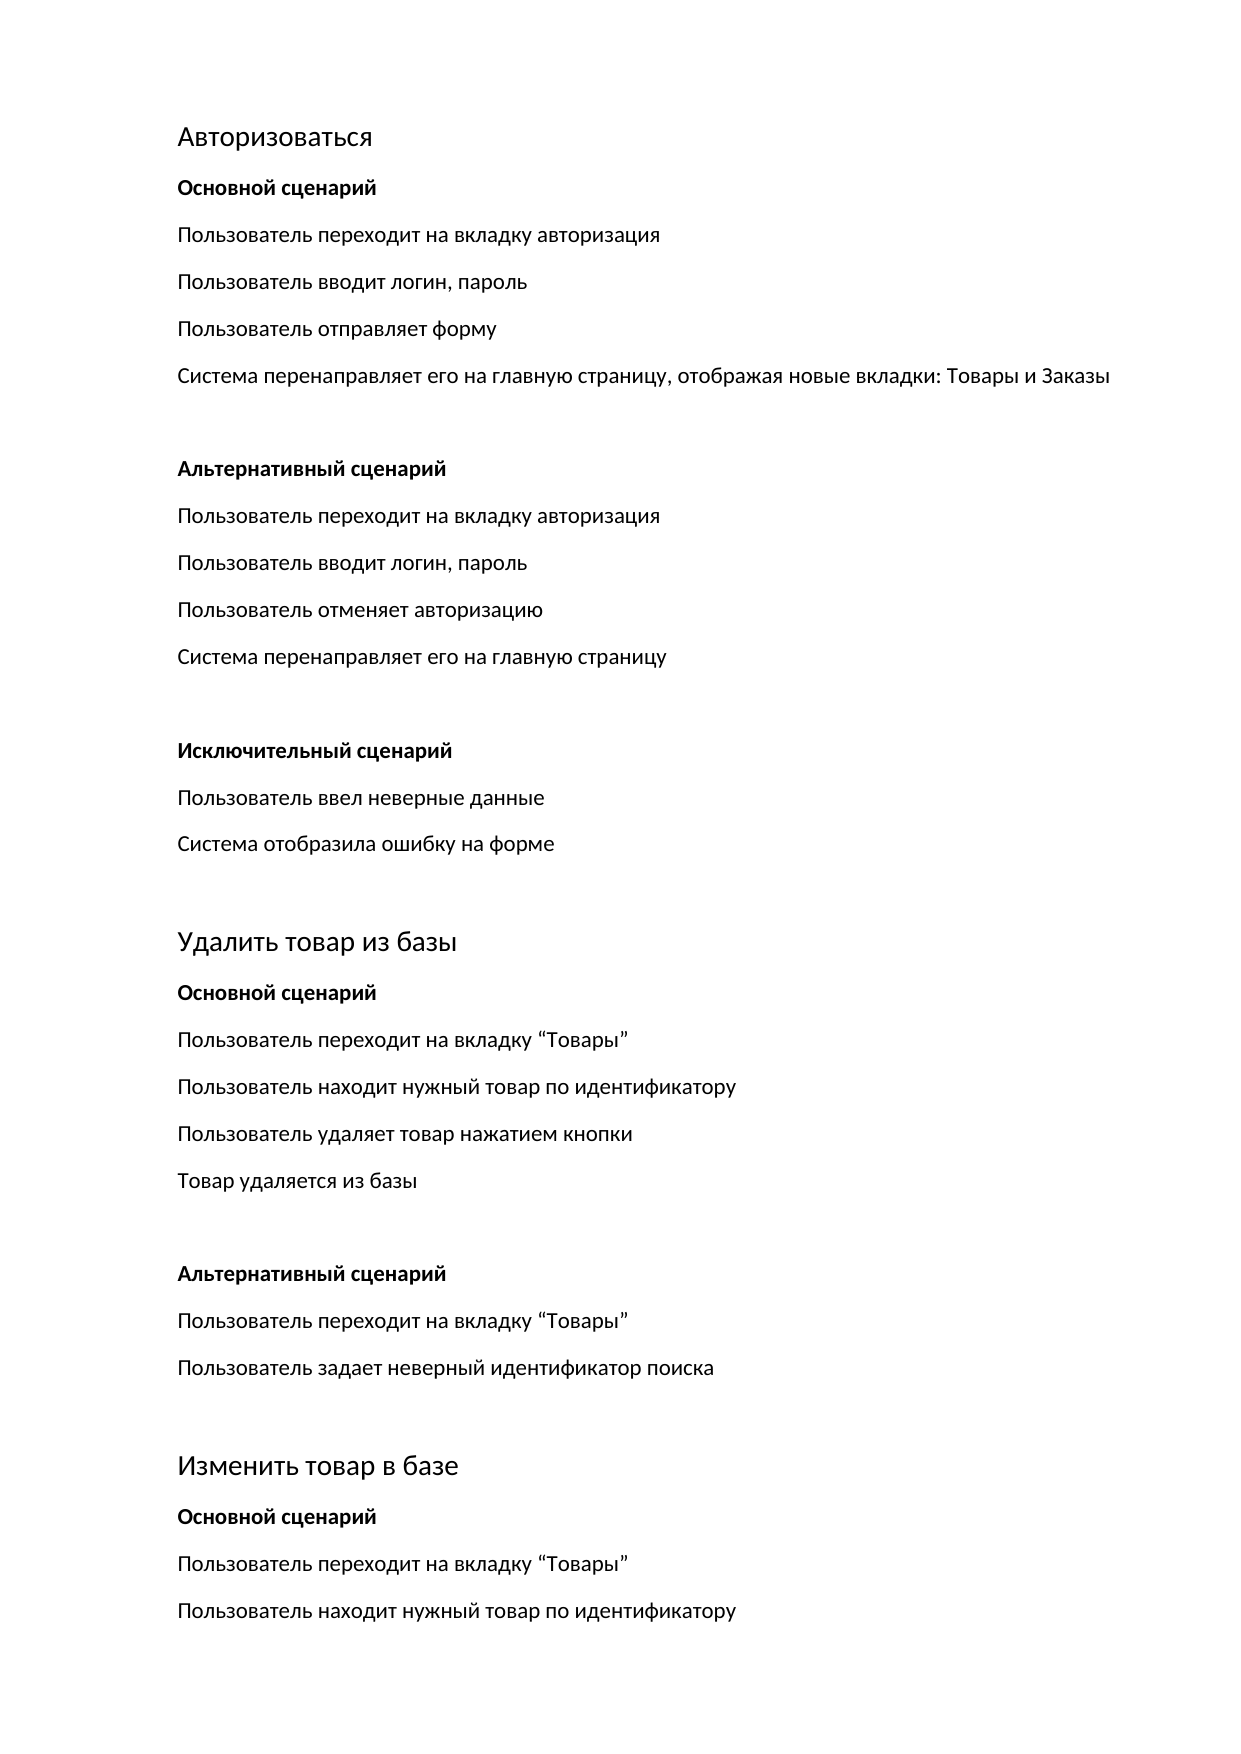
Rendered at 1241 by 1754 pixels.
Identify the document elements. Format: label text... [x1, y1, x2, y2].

text Пользователь переходит на вкладку “Товары” [177, 1025, 1152, 1053]
text Пользователь отменяет авторизацию [177, 595, 1152, 623]
text Изменить товар в базе [177, 1447, 1152, 1483]
text Пользователь задает неверный идентификатор поиска [177, 1353, 1152, 1381]
text Основной сценарий [177, 173, 1152, 201]
text Пользователь удаляет товар нажатием кнопки [177, 1119, 1152, 1147]
text Пользователь ввел неверные данные [177, 783, 1152, 811]
text Система отобразила ошибку на форме [177, 829, 1152, 857]
text Альтернативный сценарий [177, 1259, 1152, 1288]
text Пользователь переходит на вкладку авторизация [177, 220, 1152, 248]
text Пользователь отправляет форму [177, 314, 1152, 342]
text Пользователь переходит на вкладку “Товары” [177, 1306, 1152, 1334]
text Товар удаляется из базы [177, 1166, 1152, 1194]
text Основной сценарий [177, 978, 1152, 1006]
text Авторизоваться [177, 118, 1152, 154]
text Пользователь находит нужный товар по идентификатору [177, 1072, 1152, 1100]
text Основной сценарий [177, 1502, 1152, 1530]
text Пользователь вводит логин, пароль [177, 548, 1152, 576]
text Удалить товар из базы [177, 923, 1152, 959]
text Пользователь вводит логин, пароль [177, 267, 1152, 295]
text Альтернативный сценарий [177, 454, 1152, 482]
text Исключительный сценарий [177, 736, 1152, 764]
text Система перенаправляет его на главную страницу [177, 642, 1152, 670]
text Пользователь переходит на вкладку авторизация [177, 501, 1152, 529]
text Пользователь находит нужный товар по идентификатору [177, 1596, 1152, 1624]
text Система перенаправляет его на главную страницу, отображая новые вкладки: Товары и Заказы [177, 361, 1152, 389]
text Пользователь переходит на вкладку “Товары” [177, 1549, 1152, 1577]
